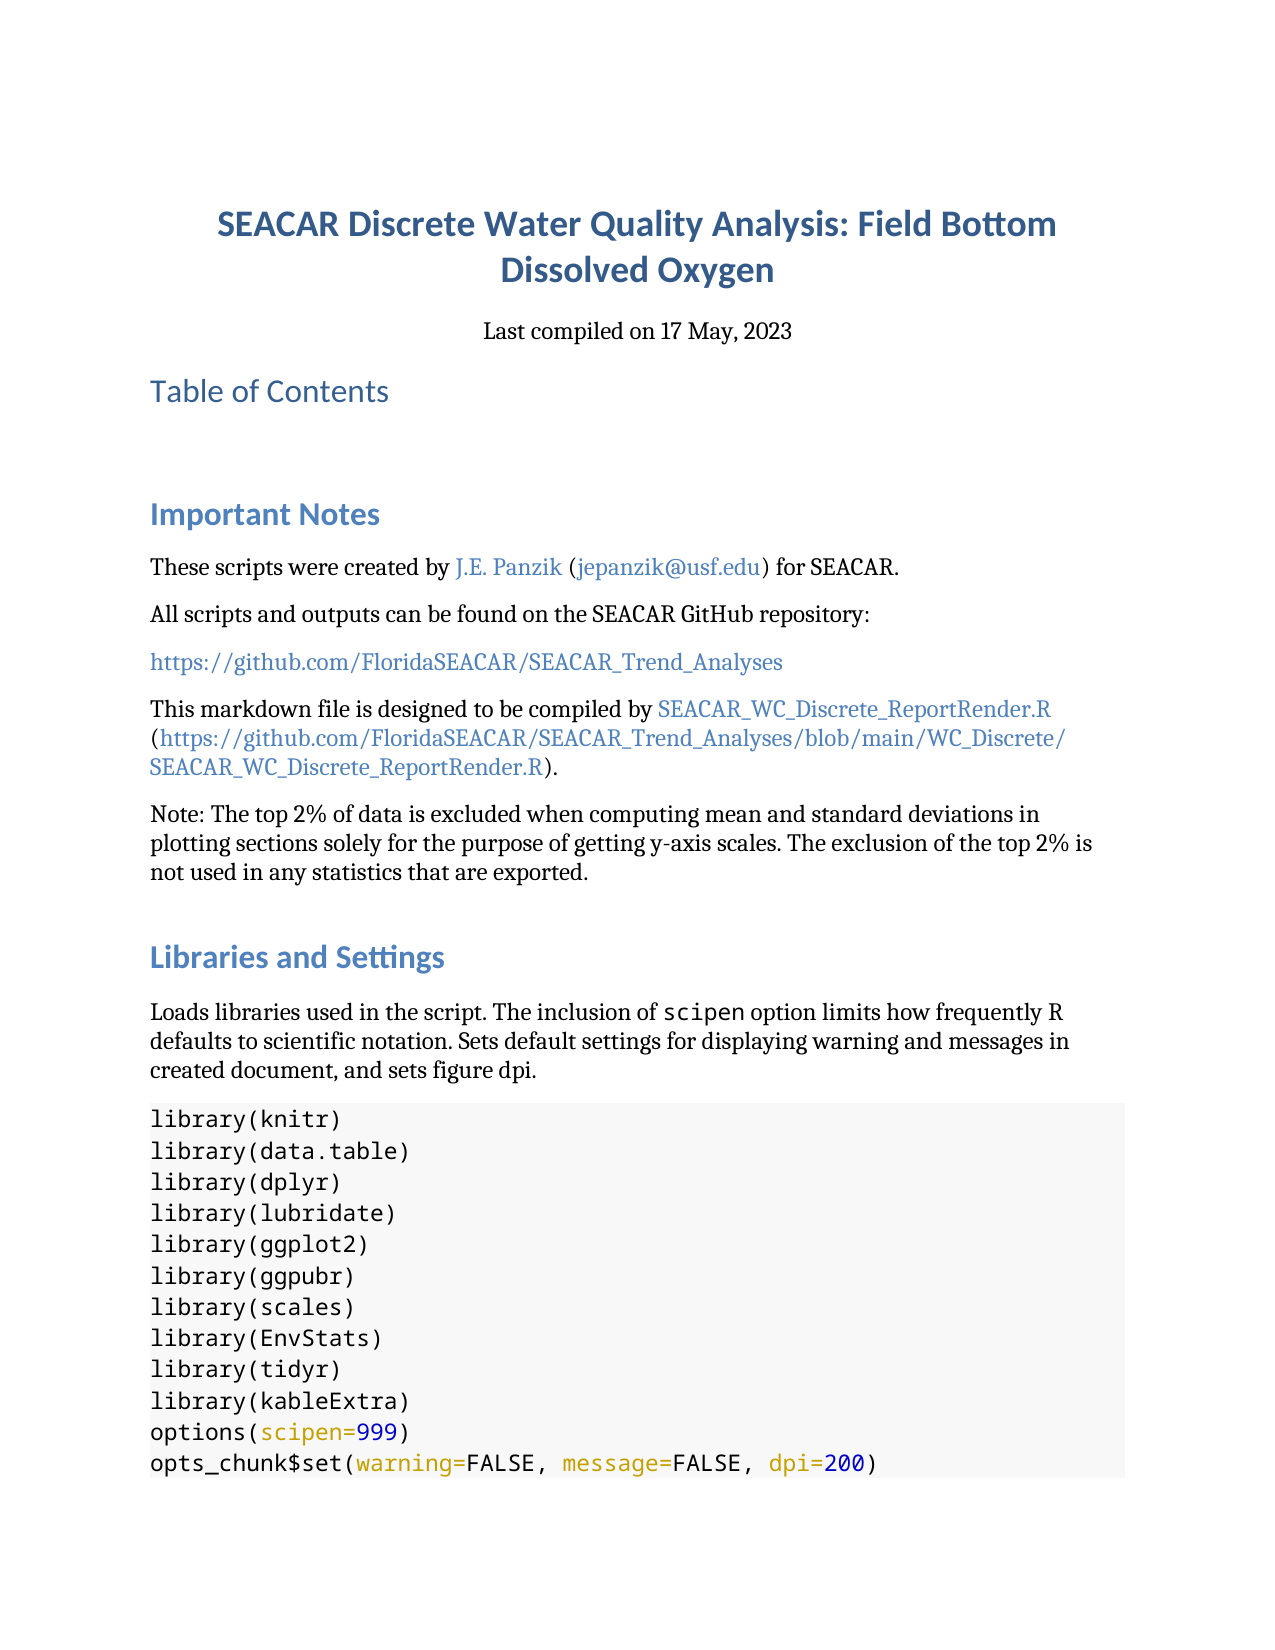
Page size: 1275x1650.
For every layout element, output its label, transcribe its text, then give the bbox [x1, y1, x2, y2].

subtitle Important Notes [150, 493, 1125, 534]
text library(knitr) library(data.table) library(dplyr) library(lubridate) library(ggplot2) library(ggpubr) library(scales) library(EnvStats) library(tidyr) library(kableExtra) options(scipen=999) opts_chunk$set(warning=FALSE, message=FALSE, dpi=200) [150, 1103, 1125, 1478]
text This markdown file is designed to be compiled by SEACAR_WC_Discrete_ReportRender.R (https://github.com/FloridaSEACAR/SEACAR_Trend_Analyses/blob/main/WC_Discrete/SEACAR_WC_Discrete_ReportRender.R). [150, 695, 1125, 781]
title SEACAR Discrete Water Quality Analysis: Field Bottom Dissolved Oxygen [150, 200, 1125, 292]
text Loads libraries used in the script. The inclusion of scipen option limits how frequently R defaults to scientific notation. Sets default settings for displaying warning and messages in created document, and sets figure dpi. [150, 996, 1125, 1084]
text Last compiled on 17 May, 2023 [150, 317, 1125, 345]
text https://github.com/FloridaSEACAR/SEACAR_Trend_Analyses [150, 648, 1125, 676]
text These scripts were created by J.E. Panzik (jepanzik@usf.edu) for SEACAR. [150, 553, 1125, 581]
subtitle Libraries and Settings [150, 936, 1125, 977]
text All scripts and outputs can be found on the SEACAR GitHub repository: [150, 600, 1125, 629]
text Note: The top 2% of data is excluded when computing mean and standard deviations in plotting sections solely for the purpose of getting y-axis scales. The exclusion of the top 2% is not used in any statistics that are exported. [150, 800, 1125, 886]
